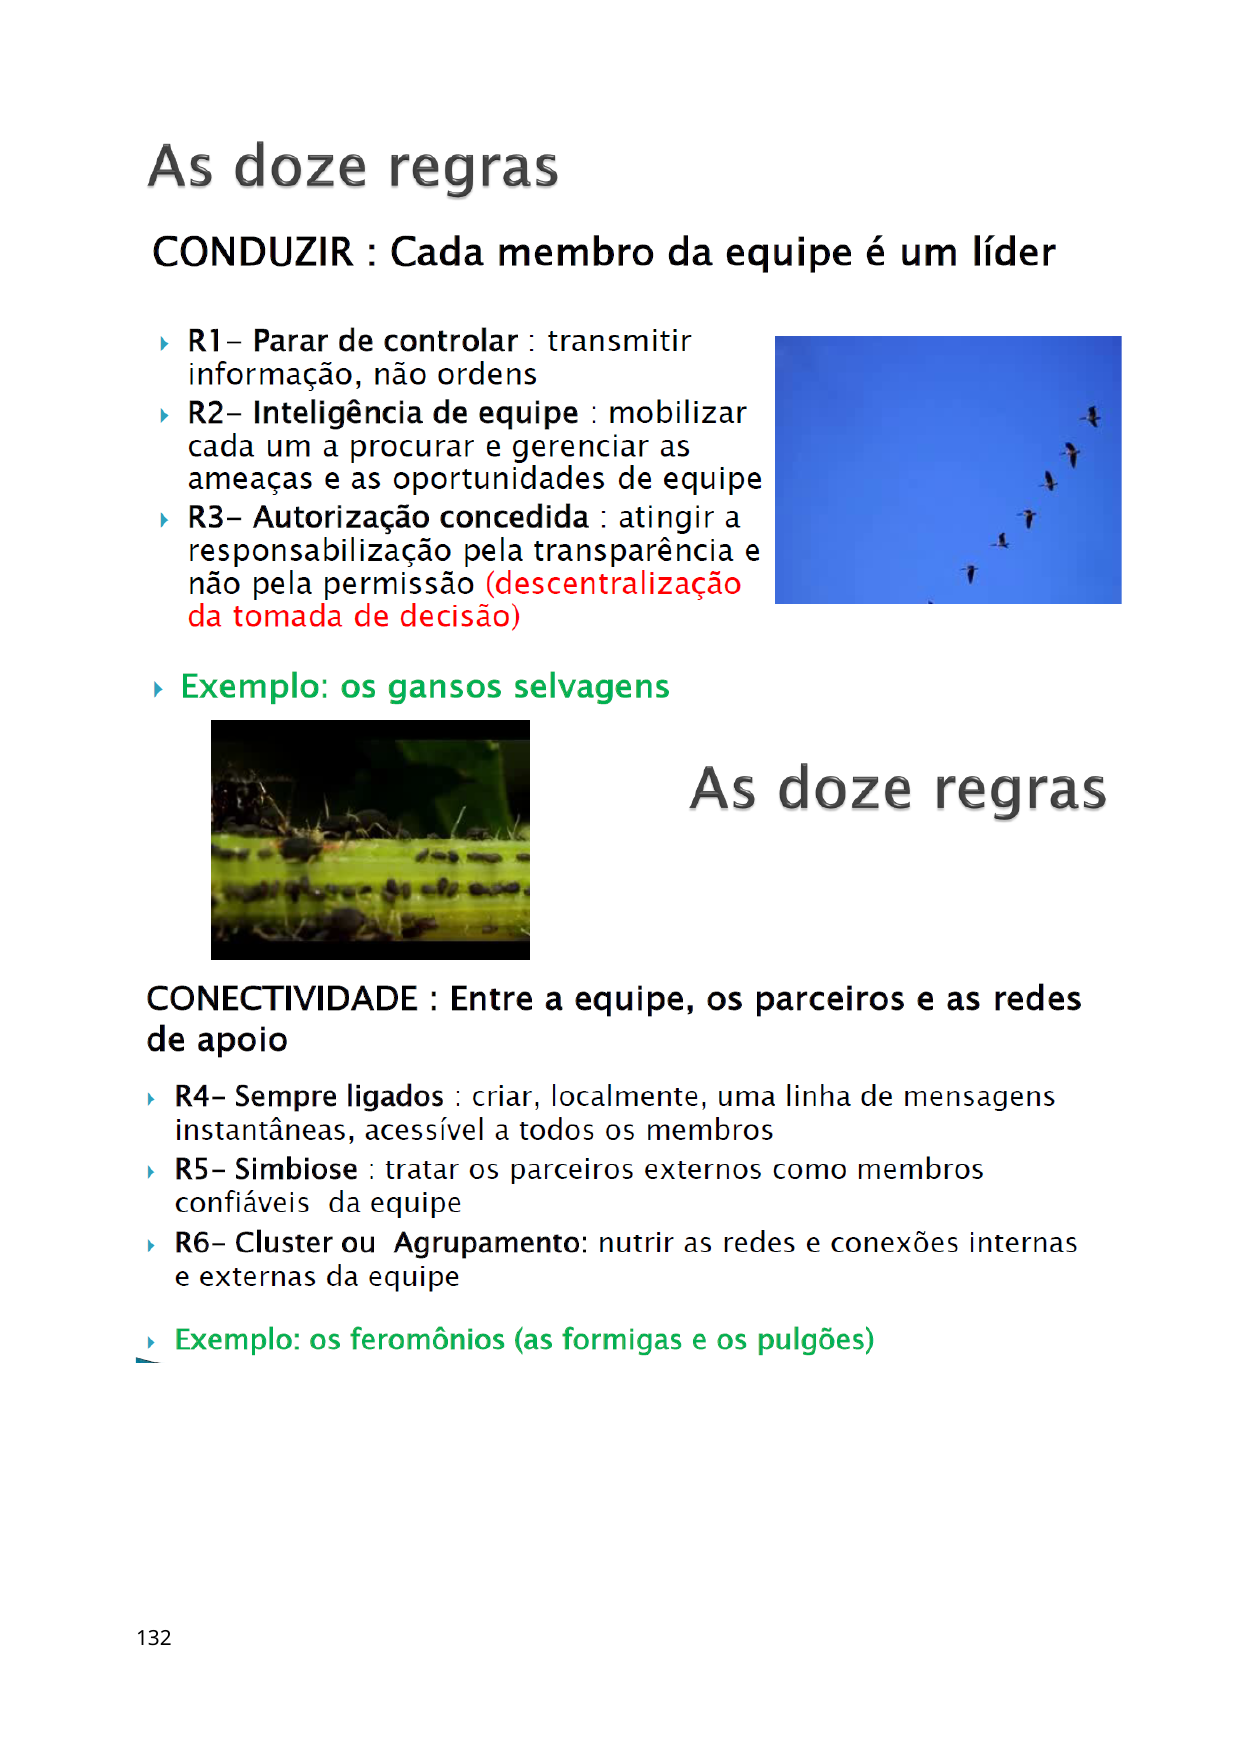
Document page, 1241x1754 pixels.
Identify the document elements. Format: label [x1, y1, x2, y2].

picture [135, 130, 1122, 1363]
